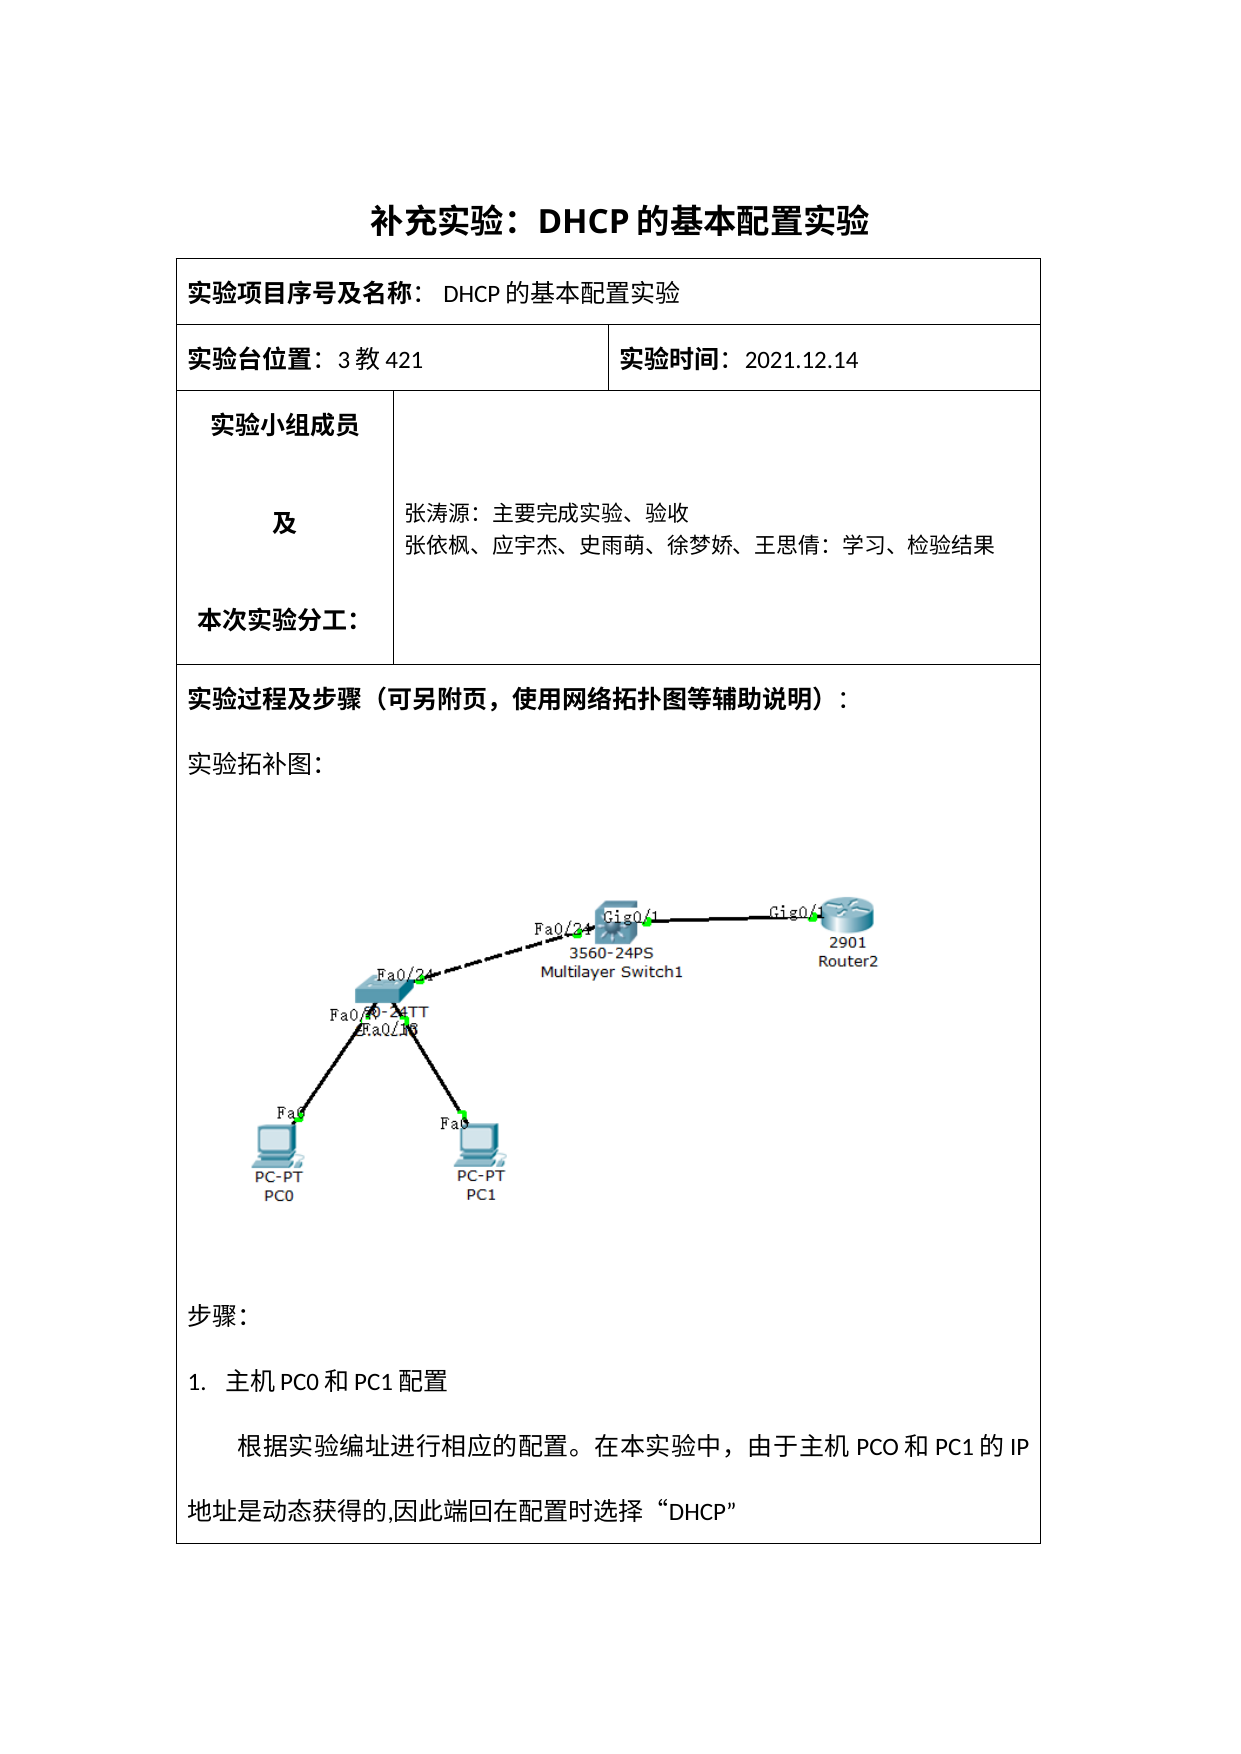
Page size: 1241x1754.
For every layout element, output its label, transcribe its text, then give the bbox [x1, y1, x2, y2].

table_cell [177, 665, 1040, 1542]
table_cell 实验小组成员 及 本次实验分工： [177, 391, 393, 664]
table_cell 实验时间：2021.12.14 [609, 325, 1040, 390]
table_cell 张涛源：主要完成实验、验收 张依枫、应宇杰、史雨萌、徐梦娇、王思倩：学习、检验结果 [394, 391, 1040, 664]
title 补充实验：DHCP的基本配置实验 [187, 187, 1053, 252]
table_cell 实验台位置：3教421 [177, 325, 608, 390]
table_header 实验项目序号及名称： DHCP的基本配置实验 [177, 259, 1040, 324]
picture [187, 804, 956, 1273]
